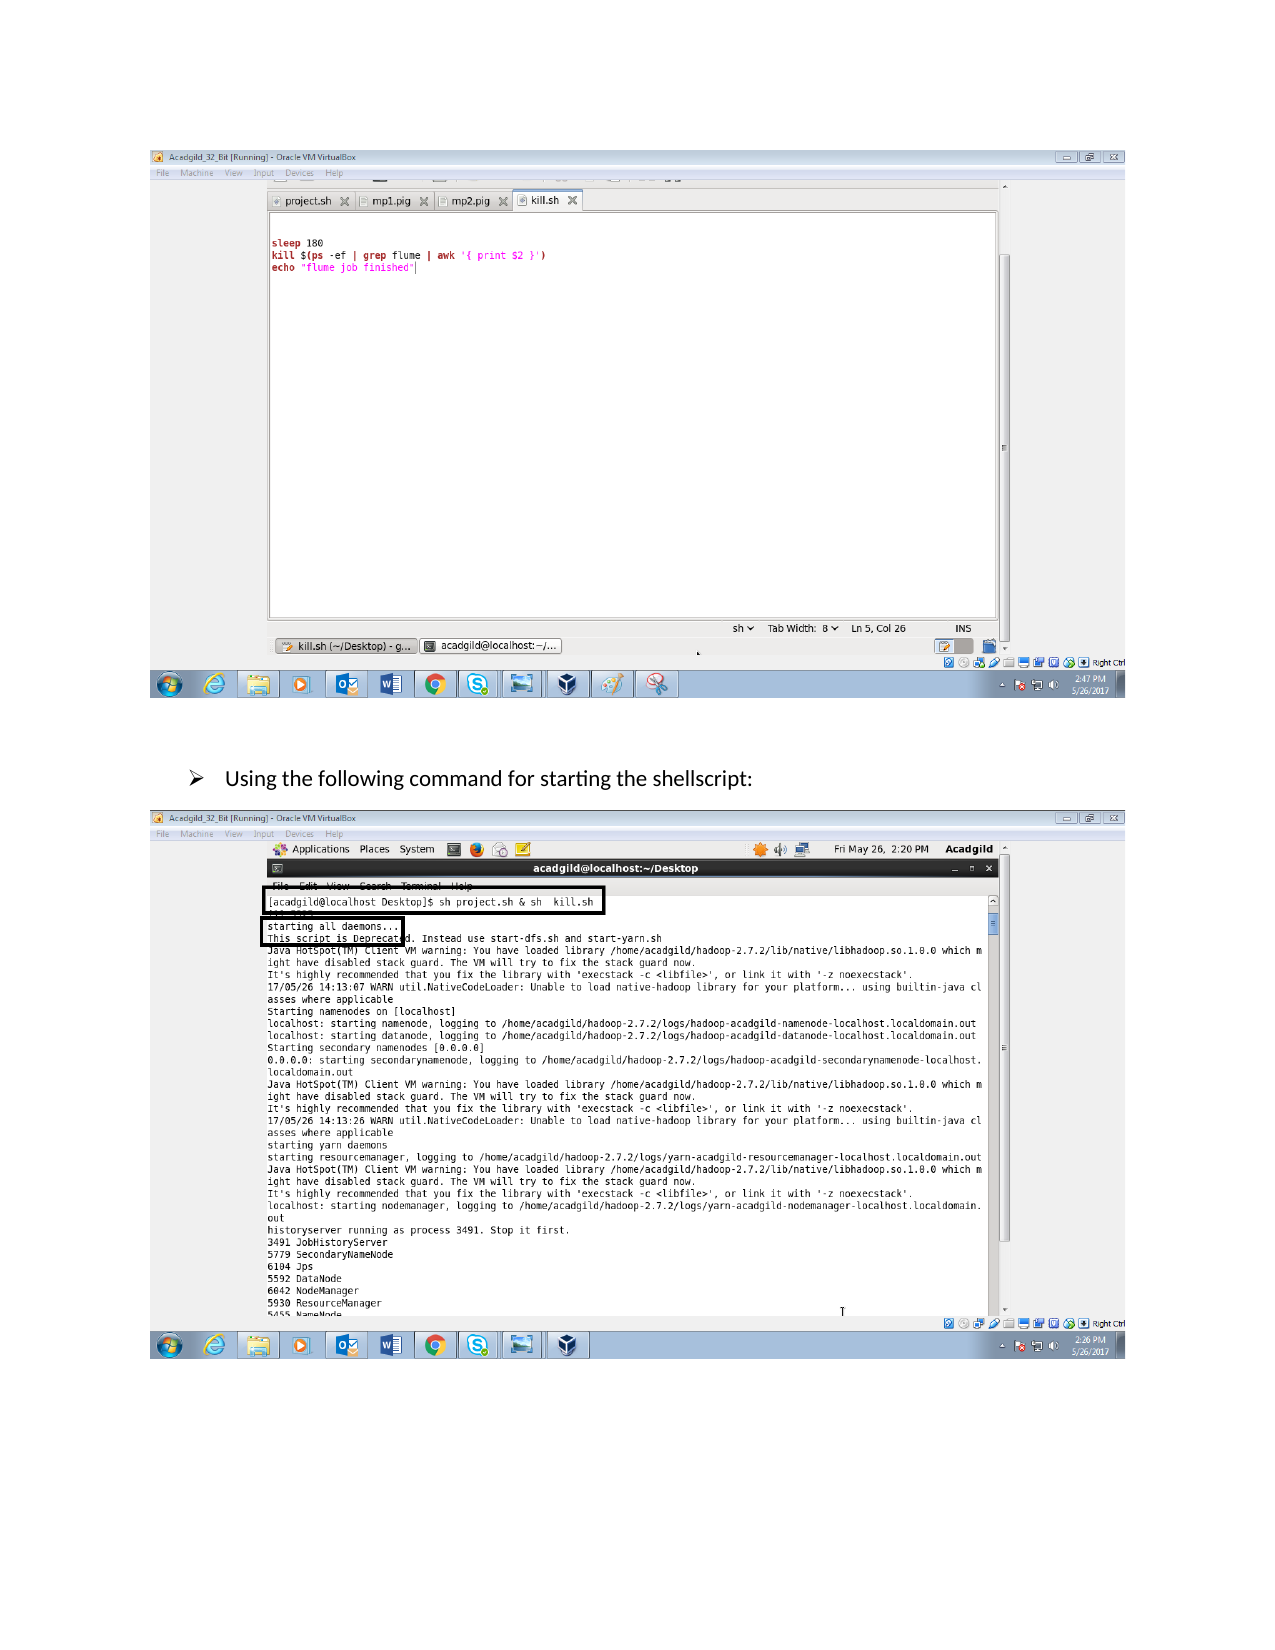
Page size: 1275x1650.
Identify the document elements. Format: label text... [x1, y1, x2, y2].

list Using the following command for starting the shellscript: [187, 764, 1125, 792]
picture [150, 150, 1125, 698]
picture [150, 810, 1125, 1359]
